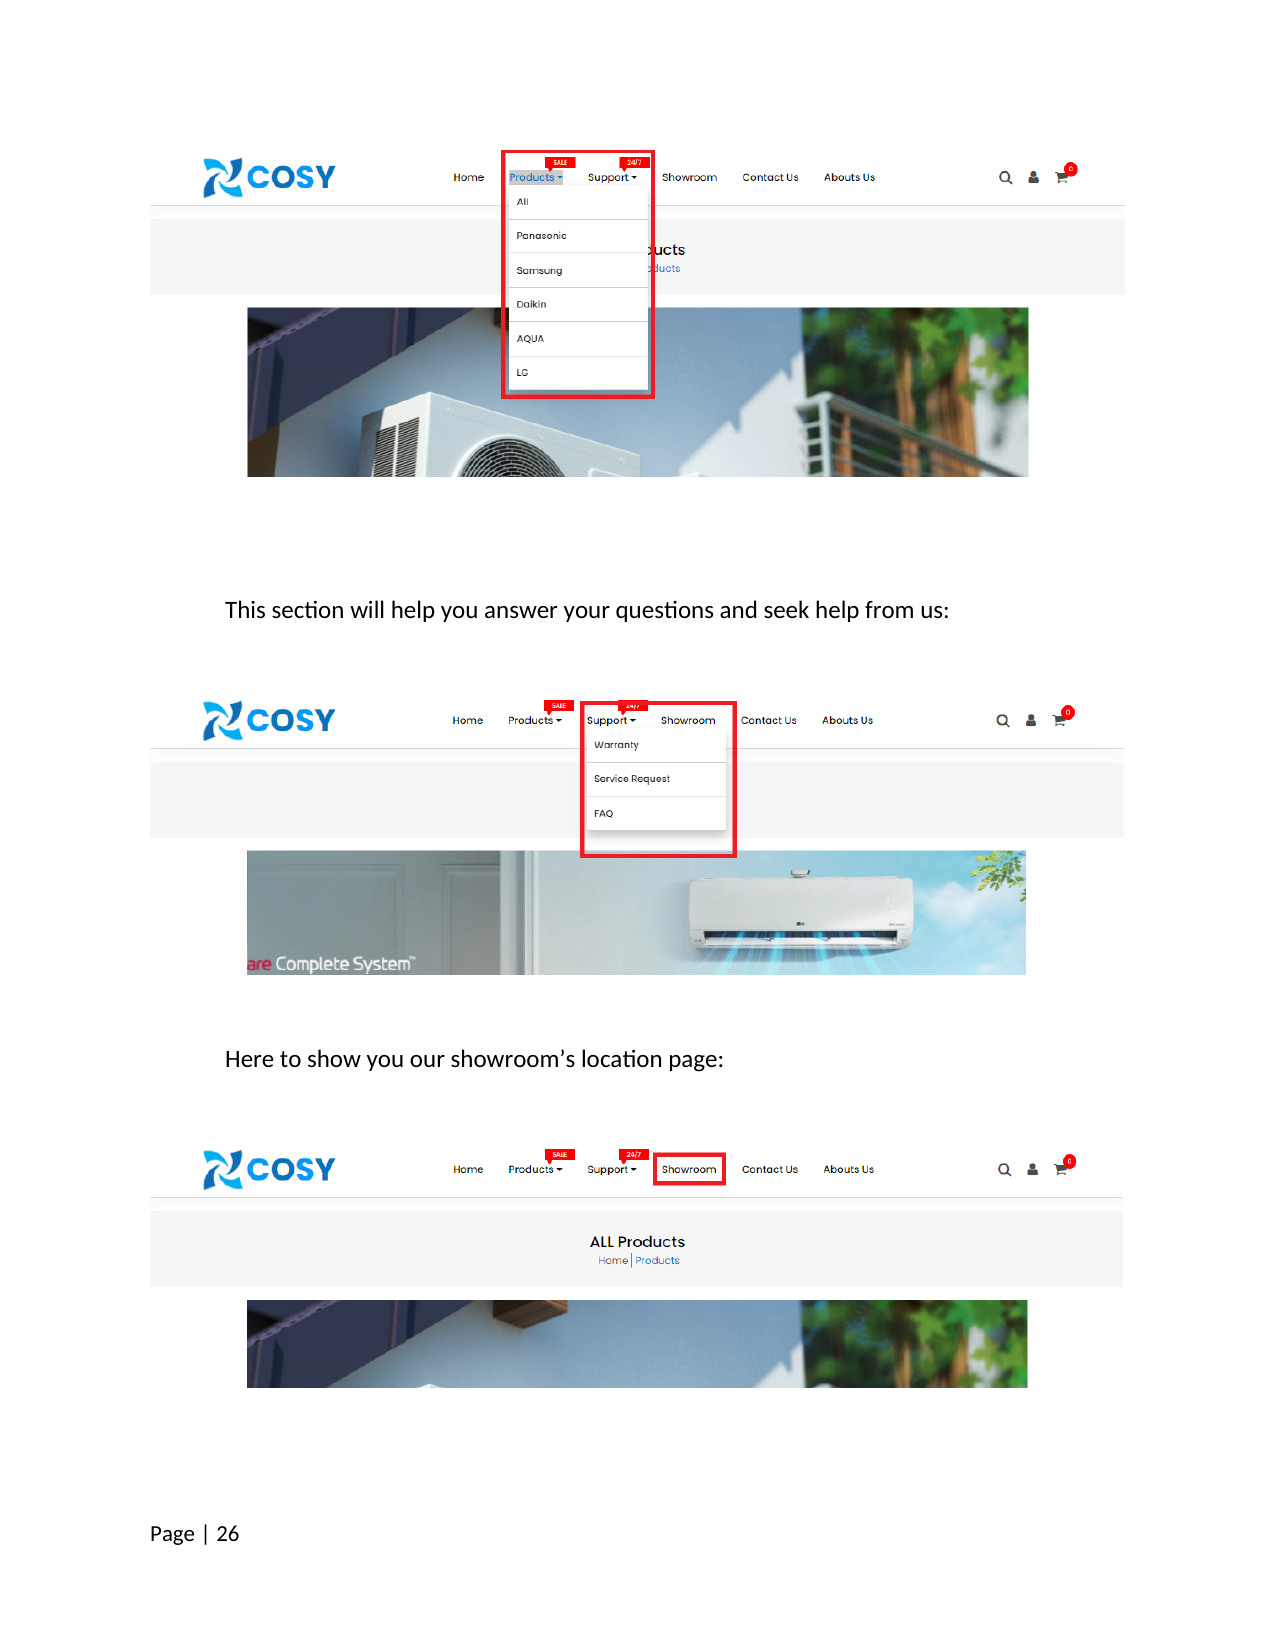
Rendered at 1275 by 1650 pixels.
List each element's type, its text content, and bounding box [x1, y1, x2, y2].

picture [150, 693, 1124, 975]
picture [150, 1142, 1124, 1388]
picture [150, 150, 1125, 477]
text This section will help you answer your questions and seek help from us: [150, 594, 1125, 625]
text Here to show you our showroom’s location page: [150, 1043, 1125, 1074]
